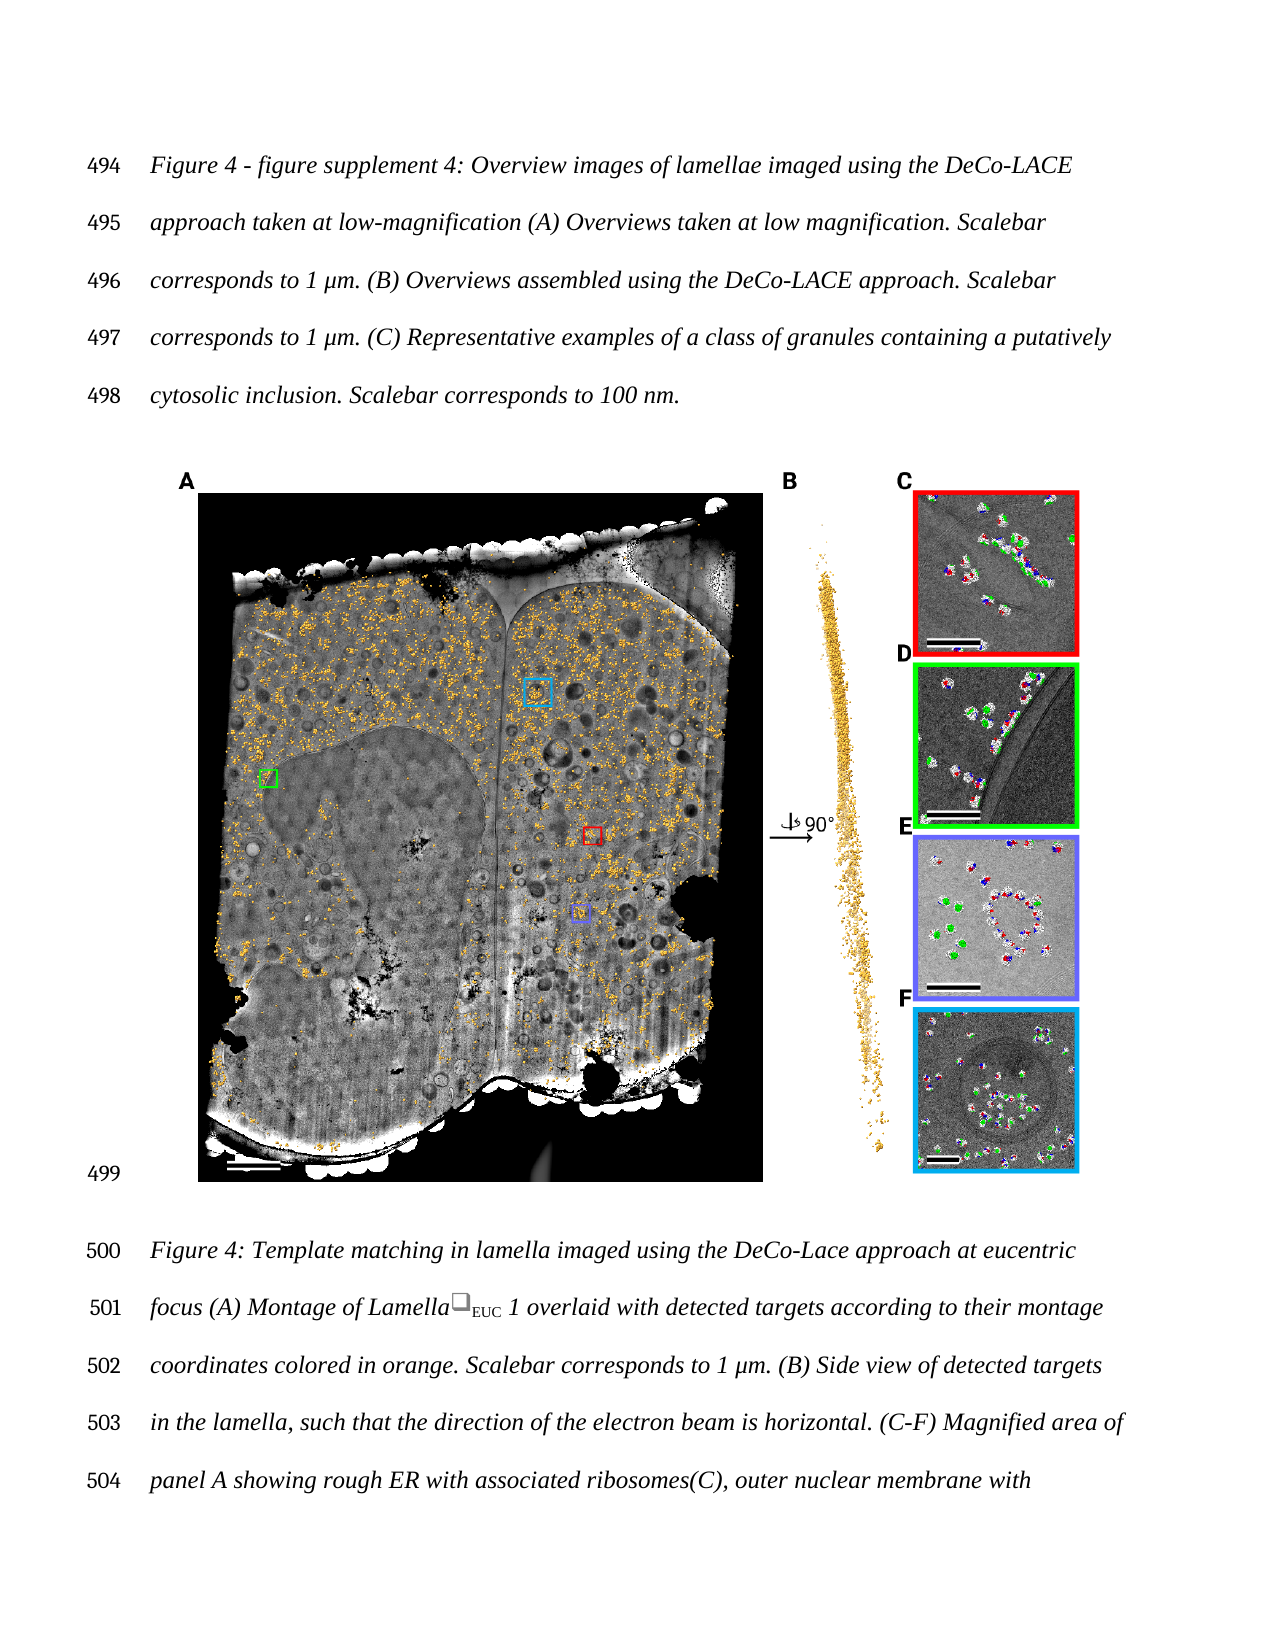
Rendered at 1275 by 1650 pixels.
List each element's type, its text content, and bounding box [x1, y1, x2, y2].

picture [168, 462, 1144, 1182]
text Figure 4 - figure supplement 4: Overview images of lamellae imaged using the DeCo-LACE approach taken at low-magnification (A) Overviews taken at low magnification. Scalebar corresponds to 1 μm. (B) Overviews assembled using the DeCo-LACE approach. Scalebar corresponds to 1 μm. (C) Representative examples of a class of granules containing a putatively cytosolic inclusion. Scalebar corresponds to 100 nm. [150, 150, 1125, 409]
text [150, 1235, 1125, 1494]
